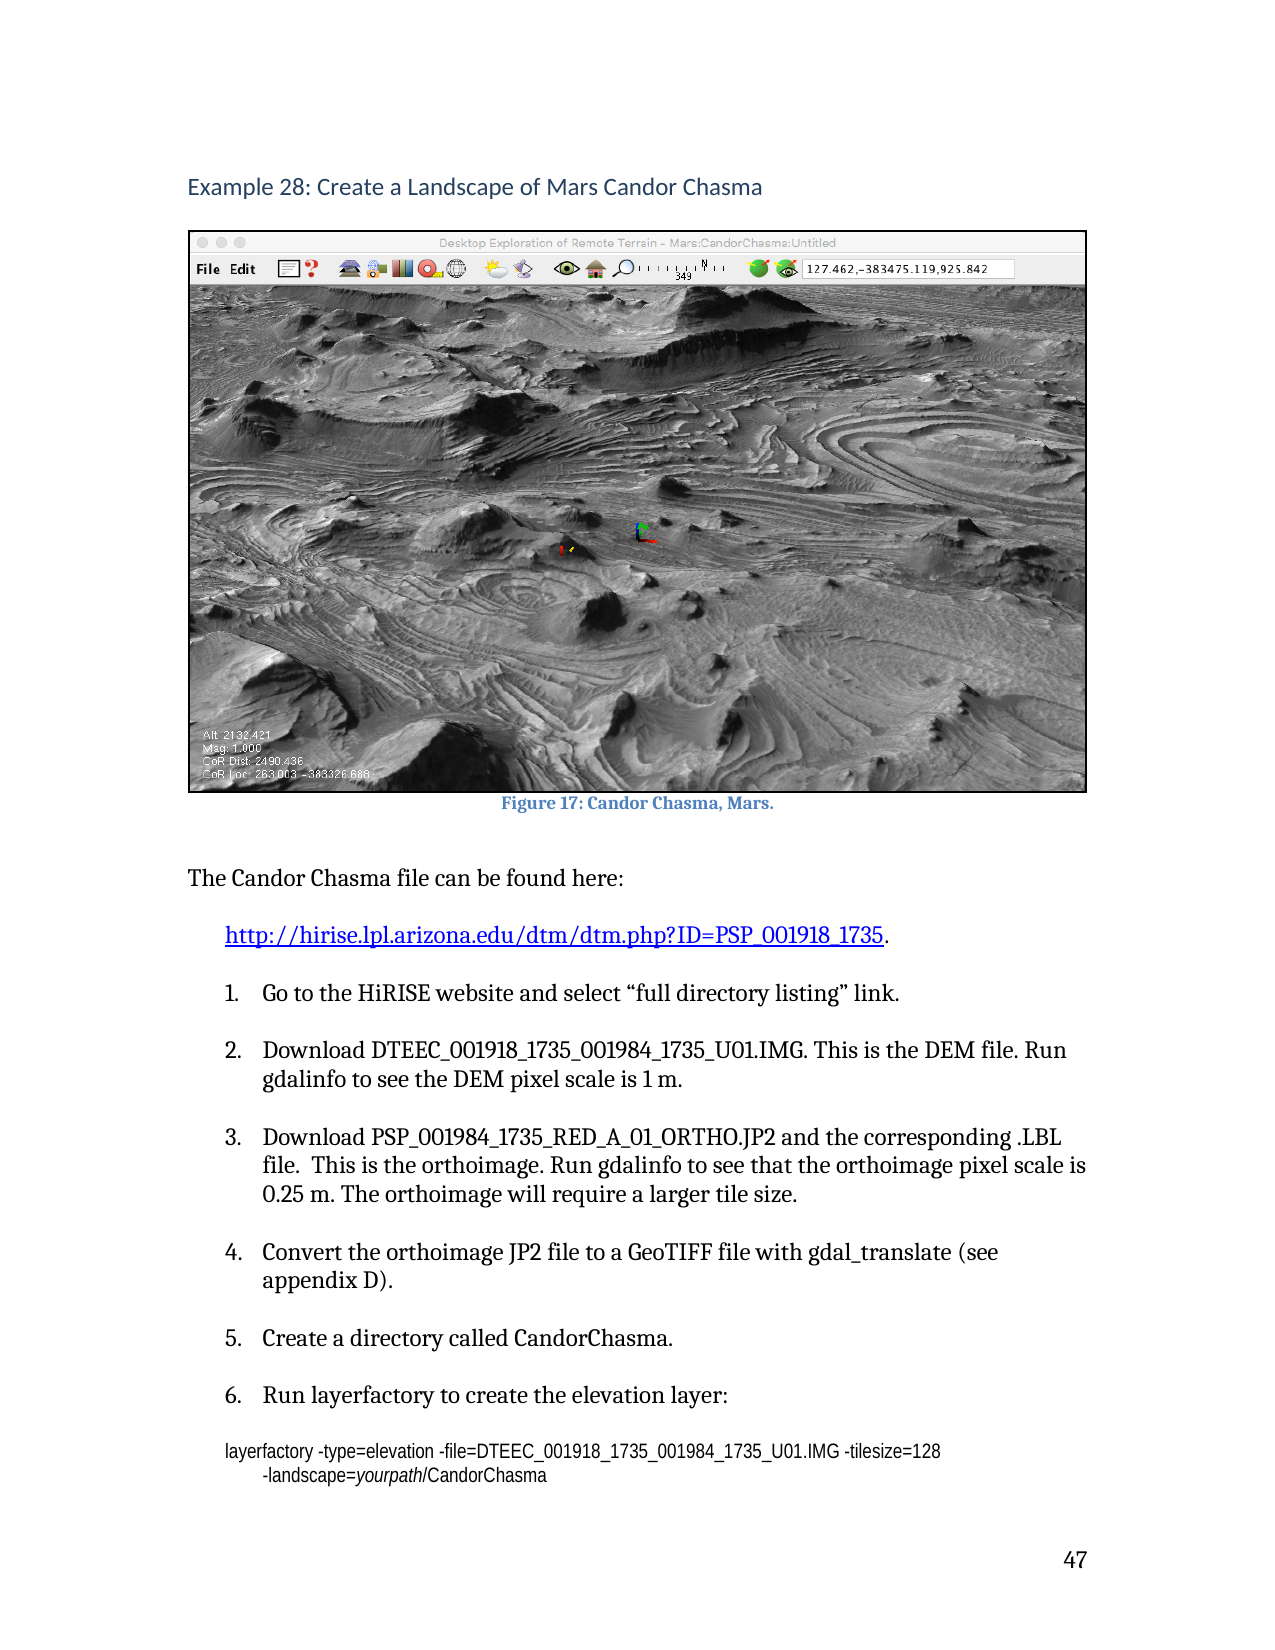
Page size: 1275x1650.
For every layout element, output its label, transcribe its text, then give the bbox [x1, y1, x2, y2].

list Download PSP_001984_1735_RED_A_01_ORTHO.JP2 and the corresponding .LBL file. This is the orthoimage. Run gdalinfo to see that the orthoimage pixel scale is 0.25 m. The orthoimage will require a larger tile size. [225, 1122, 1087, 1209]
text -landscape=yourpath/CandorChasma [225, 1463, 1087, 1487]
subtitle Example 28: Create a Landscape of Mars Candor Chasma [187, 171, 1087, 201]
list Go to the HiRISE website and select “full directory listing” link. [225, 979, 1087, 1007]
text The Candor Chasma file can be found here: [187, 864, 1087, 892]
text http://hirise.lpl.arizona.edu/dtm/dtm.php?ID=PSP_001918_1735. [225, 921, 1087, 950]
list Create a directory called CandorChasma. [225, 1324, 1087, 1352]
list Download DTEEC_001918_1735_001984_1735_U01.IMG. This is the DEM file. Run gdalinfo to see the DEM pixel scale is 1 m. [225, 1036, 1087, 1094]
text Figure : Candor Chasma, Mars. [187, 793, 1087, 814]
text layerfactory -type=elevation -file=DTEEC_001918_1735_001984_1735_U01.IMG -tilesize=128 [225, 1439, 1087, 1463]
list Run layerfactory to create the elevation layer: [225, 1381, 1087, 1410]
picture [190, 232, 1085, 791]
list Convert the orthoimage JP2 file to a GeoTIFF file with gdal_translate (see appendix D). [225, 1237, 1087, 1295]
